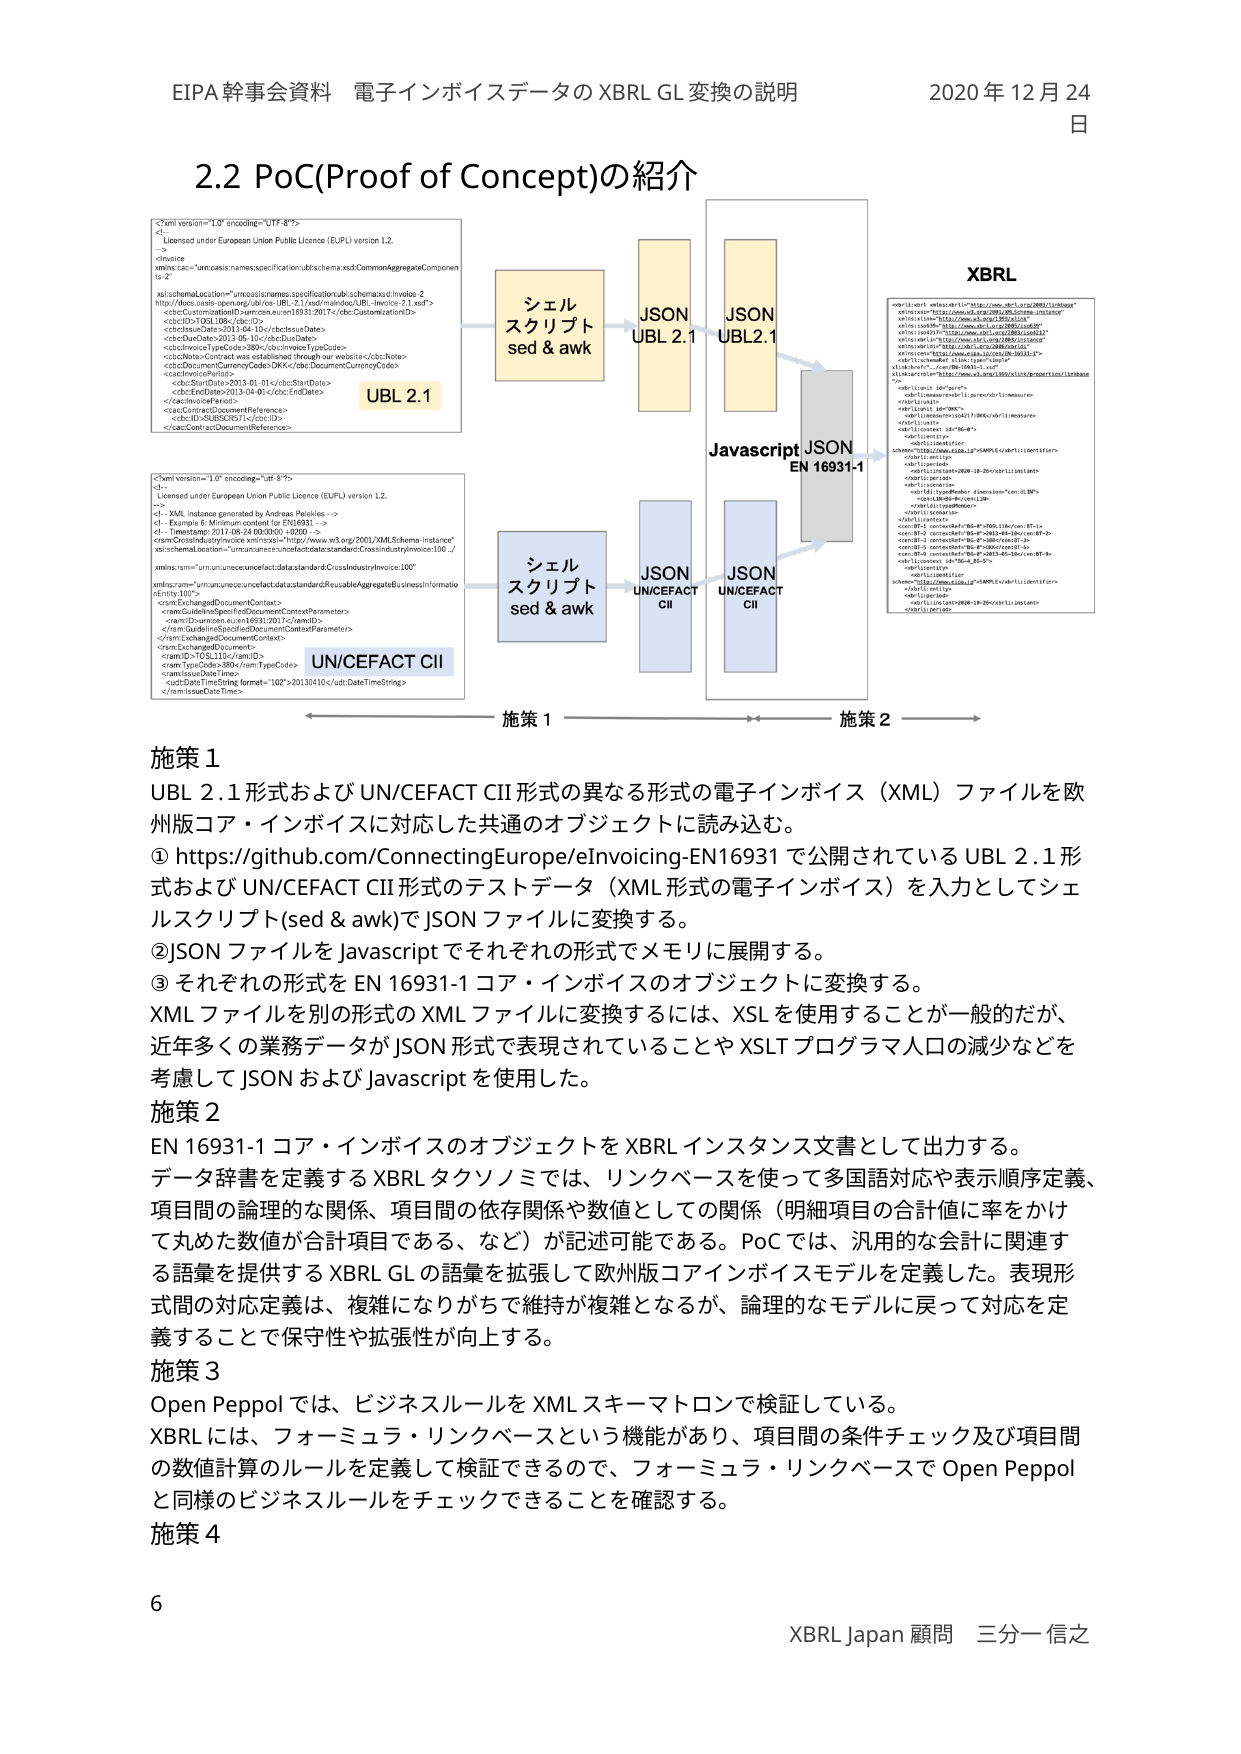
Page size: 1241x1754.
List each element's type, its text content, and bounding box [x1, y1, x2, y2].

text XMLファイルを別の形式のXMLファイルに変換するには、XSLを使用することが一般的だが、近年多くの業務データがJSON形式で表現されていることやXSLTプログラマ人口の減少などを考慮してJSONおよびJavascriptを使用した。 [150, 997, 1090, 1093]
text データ辞書を定義するXBRLタクソノミでは、リンクベースを使って多国語対応や表示順序定義、項目間の論理的な関係、項目間の依存関係や数値としての関係（明細項目の合計値に率をかけて丸めた数値が合計項目である、など）が記述可能である。PoCでは、汎用的な会計に関連する語彙を提供するXBRL GLの語彙を拡張して欧州版コアインボイスモデルを定義した。表現形式間の対応定義は、複雑になりがちで維持が複雑となるが、論理的なモデルに戻って対応を定義することで保守性や拡張性が向上する。 [150, 1161, 1090, 1351]
text ① https://github.com/ConnectingEurope/eInvoicing-EN16931で公開されているUBL２.１形式およびUN/CEFACT CII形式のテストデータ（XML形式の電子インボイス）を入力としてシェルスクリプト(sed & awk)でJSONファイルに変換する。 [150, 839, 1090, 934]
text EN 16931-1コア・インボイスのオブジェクトをXBRLインスタンス文書として出力する。 [150, 1129, 1090, 1161]
text 施策２ [150, 1093, 1090, 1129]
text 施策１ [150, 739, 1090, 775]
text ③それぞれの形式をEN 16931-1コア・インボイスのオブジェクトに変換する。 [150, 966, 1090, 997]
subtitle PoC(Proof of Concept)の紹介 [194, 150, 1090, 198]
picture [150, 198, 1096, 739]
text ②JSONファイルをJavascriptでそれぞれの形式でメモリに展開する。 [150, 934, 1090, 966]
text Open Peppolでは、ビジネスルールをXMLスキーマトロンで検証している。 [150, 1387, 1090, 1419]
text XBRLには、フォーミュラ・リンクベースという機能があり、項目間の条件チェック及び項目間の数値計算のルールを定義して検証できるので、フォーミュラ・リンクベースでOpen Peppolと同様のビジネスルールをチェックできることを確認する。 [150, 1419, 1090, 1514]
text UBL２.１形式およびUN/CEFACT CII形式の異なる形式の電子インボイス（XML）ファイルを欧州版コア・インボイスに対応した共通のオブジェクトに読み込む。 [150, 775, 1090, 839]
text 施策３ [150, 1351, 1090, 1387]
text 施策４ [150, 1514, 1090, 1551]
